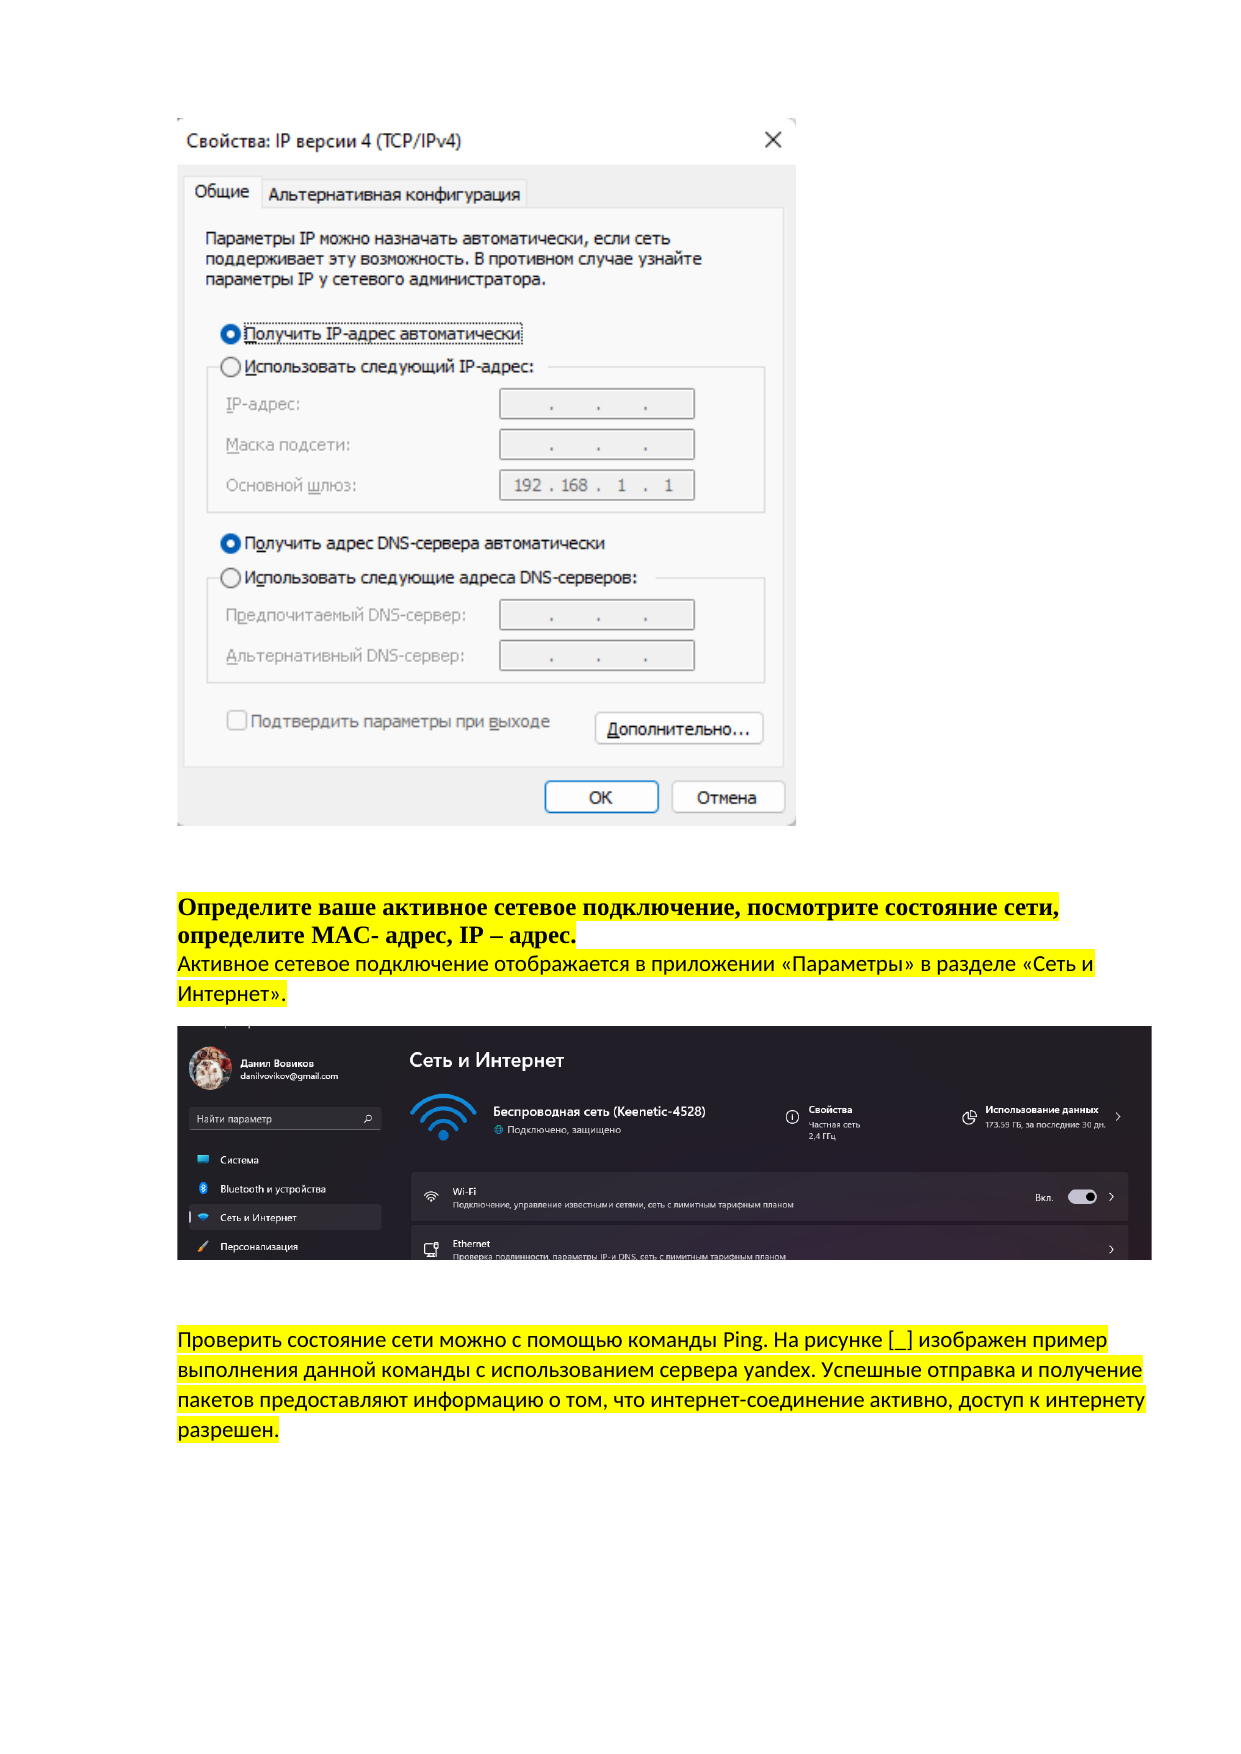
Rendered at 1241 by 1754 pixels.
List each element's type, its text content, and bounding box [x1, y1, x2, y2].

text Активное сетевое подключение отображается в приложении «Параметры» в разделе «Сеть и Интернет». [177, 949, 1152, 1007]
picture [177, 118, 797, 826]
picture [177, 1026, 1152, 1260]
text Проверить состояние сети можно с помощью команды Ping. На рисунке [_] изображен пример выполнения данной команды с использованием сервера yandex. Успешные отправка и получение пакетов предоставляют информацию о том, что интернет-соединение активно, доступ к интернету разрешен. [177, 1325, 1152, 1443]
text Определите ваше активное сетевое подключение, посмотрите состояние сети, определите MAC- адрес, IP – адрес. [576, 892, 1152, 949]
